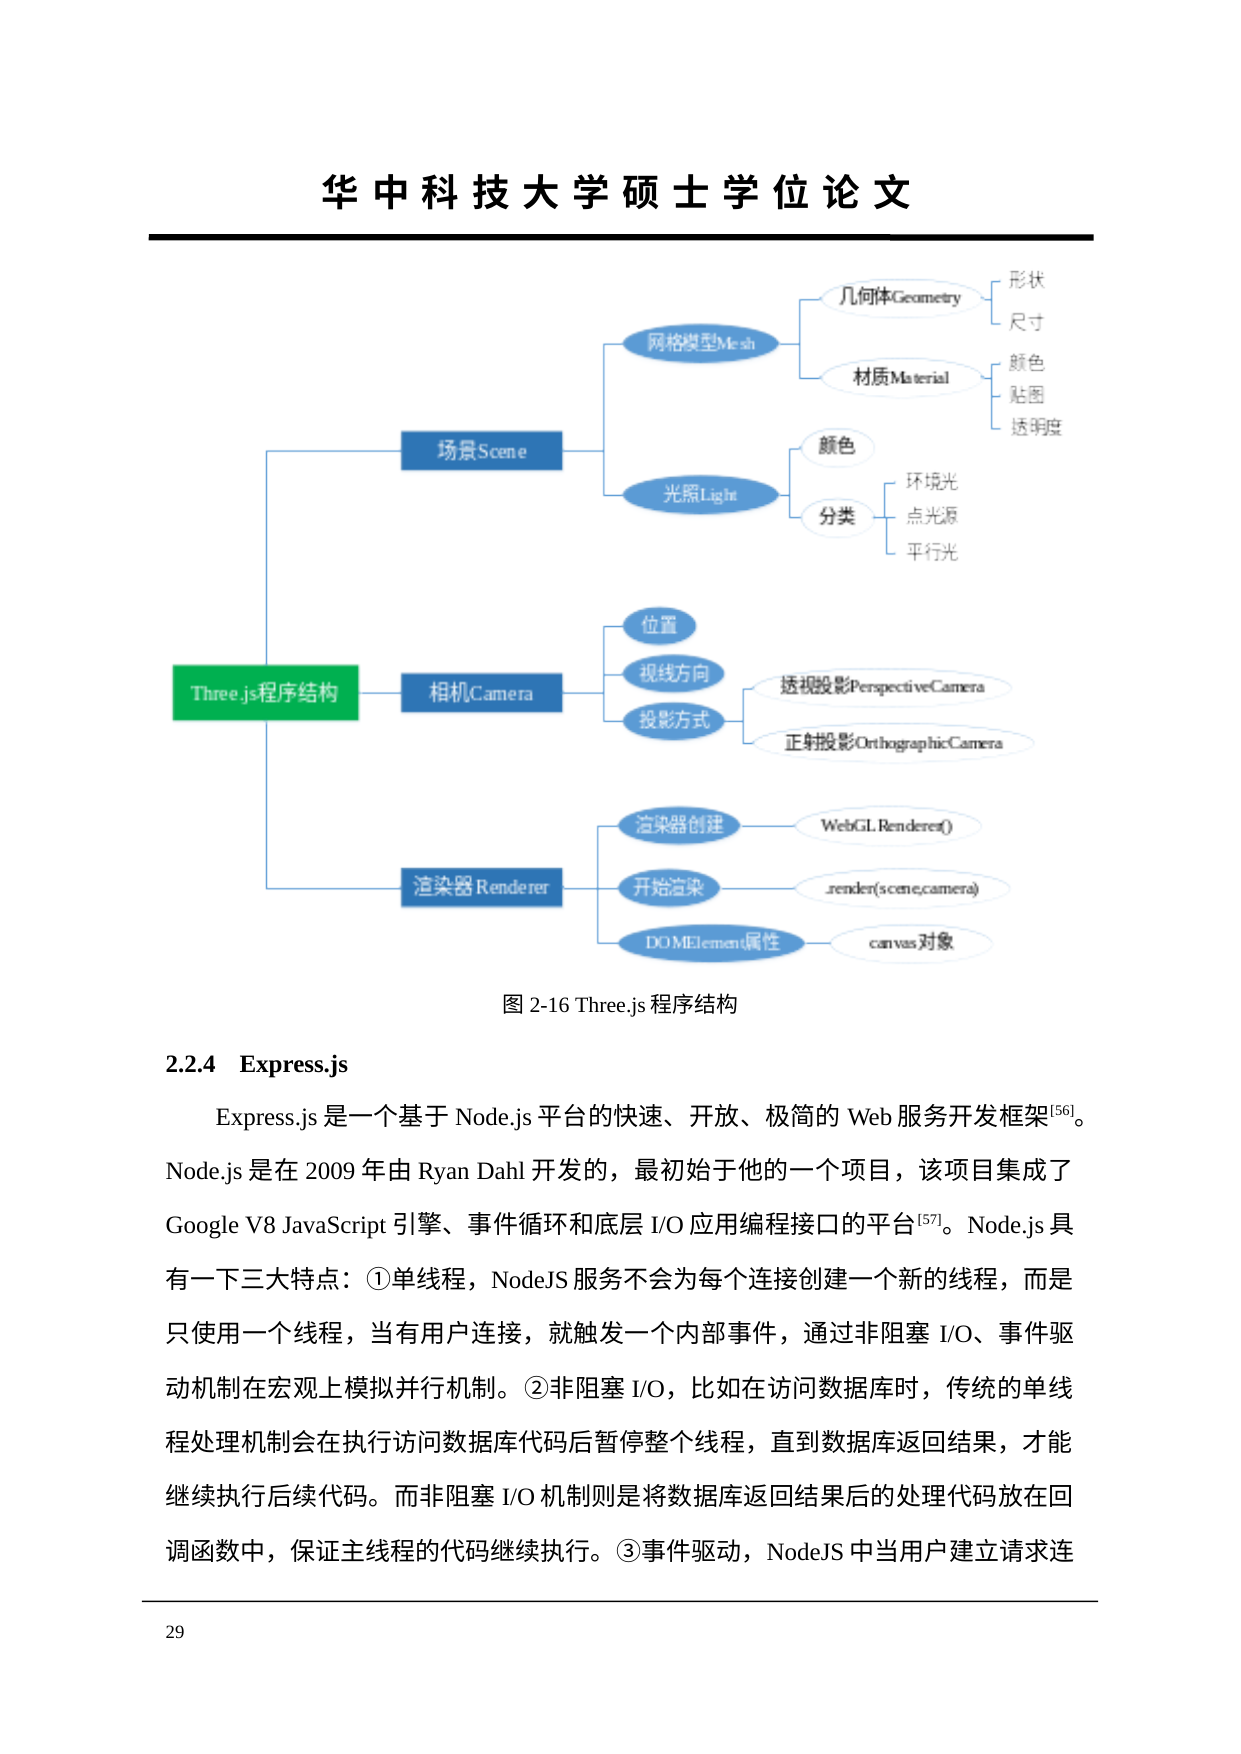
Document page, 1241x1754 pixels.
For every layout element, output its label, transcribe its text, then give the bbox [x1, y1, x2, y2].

subtitle Express.js [165, 1049, 1075, 1078]
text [165, 1096, 1075, 1567]
